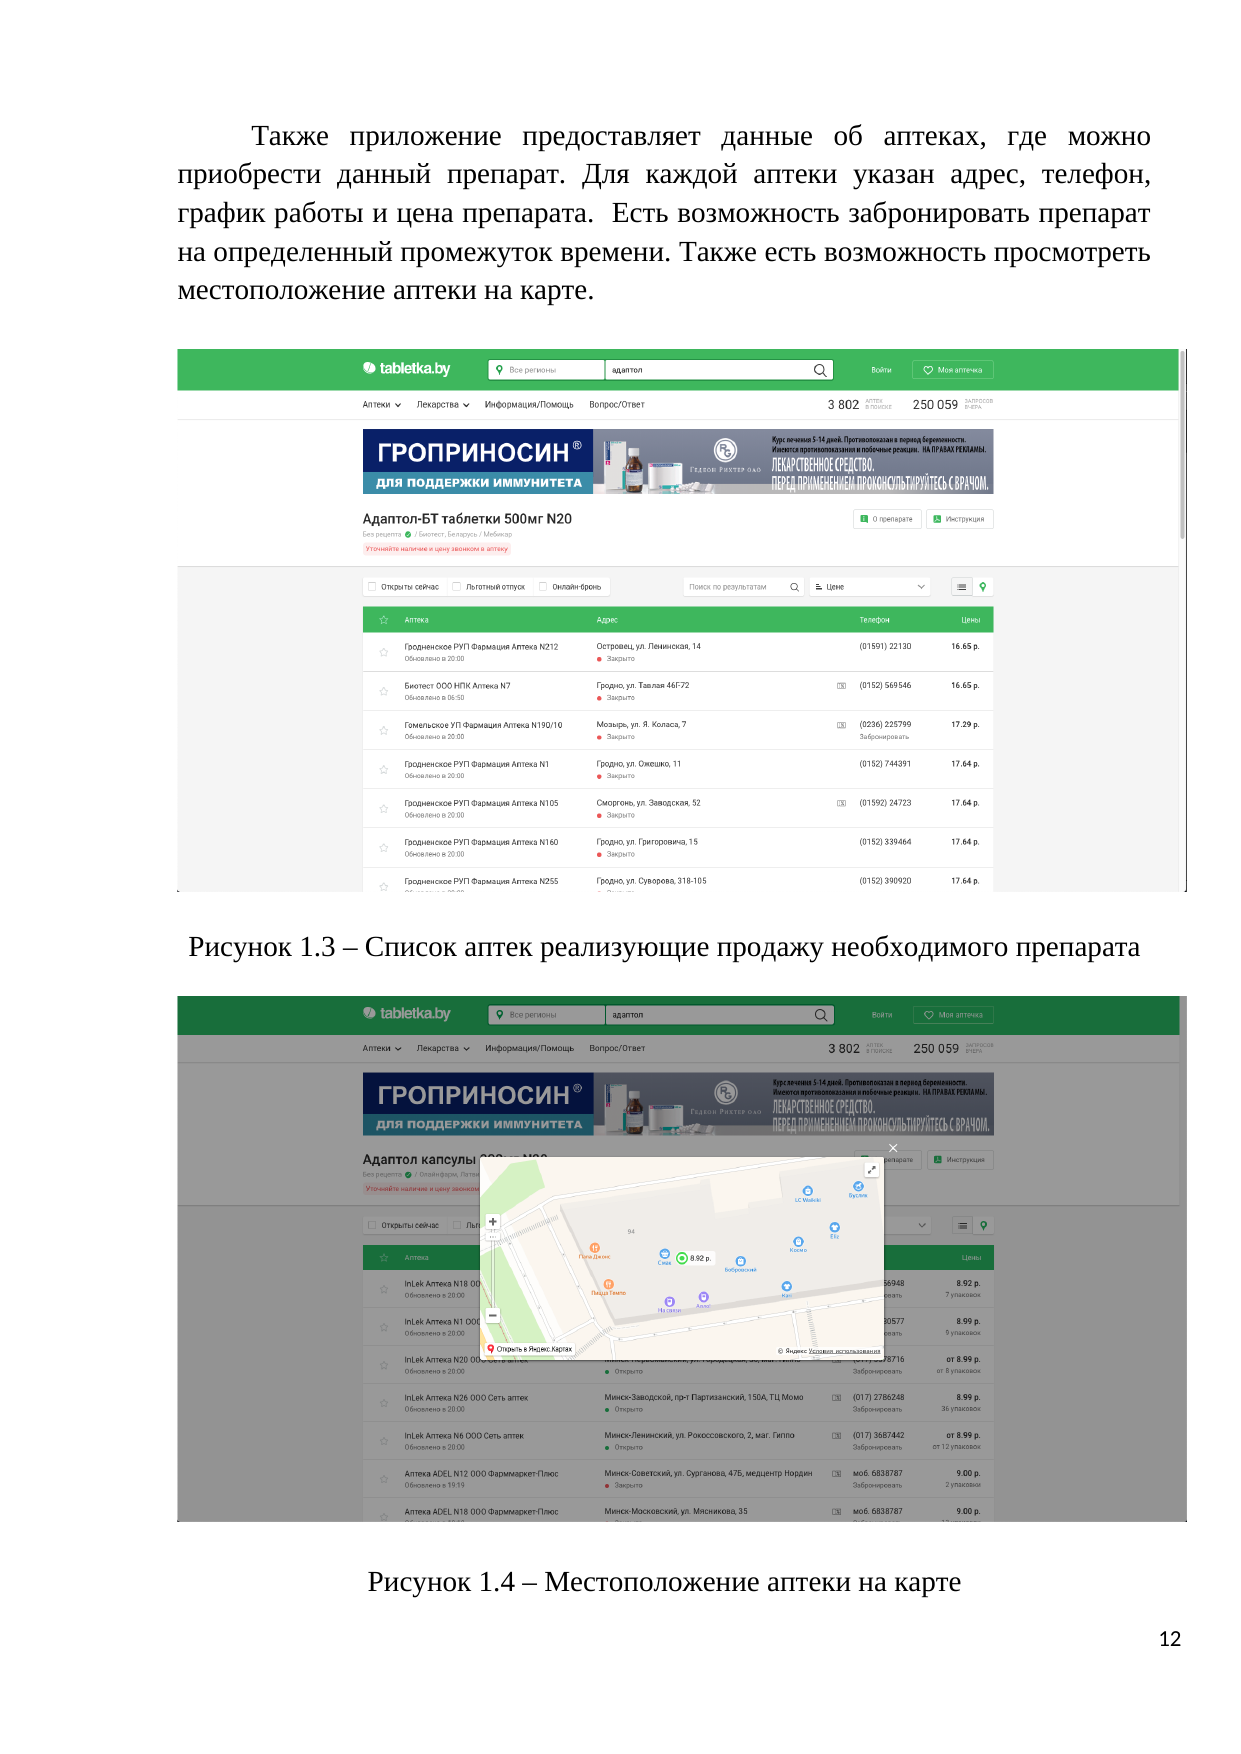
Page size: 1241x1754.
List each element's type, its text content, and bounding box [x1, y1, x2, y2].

text Рисунок 1.3 – Список аптек реализующие продажу необходимого препарата [177, 929, 1152, 962]
text Рисунок 1.4 – Местоположение аптеки на карте [177, 1564, 1152, 1598]
picture [177, 996, 1187, 1522]
picture [177, 349, 1187, 892]
text Также приложение предоставляет данные об аптеках, где можно приобрести данный препарат. Для каждой аптеки указан адрес, телефон, график работы и цена препарата. Есть возможность забронировать препарат на определенный промежуток времени. Также есть возможность просмотреть местоположение аптеки на карте. [177, 118, 1152, 306]
